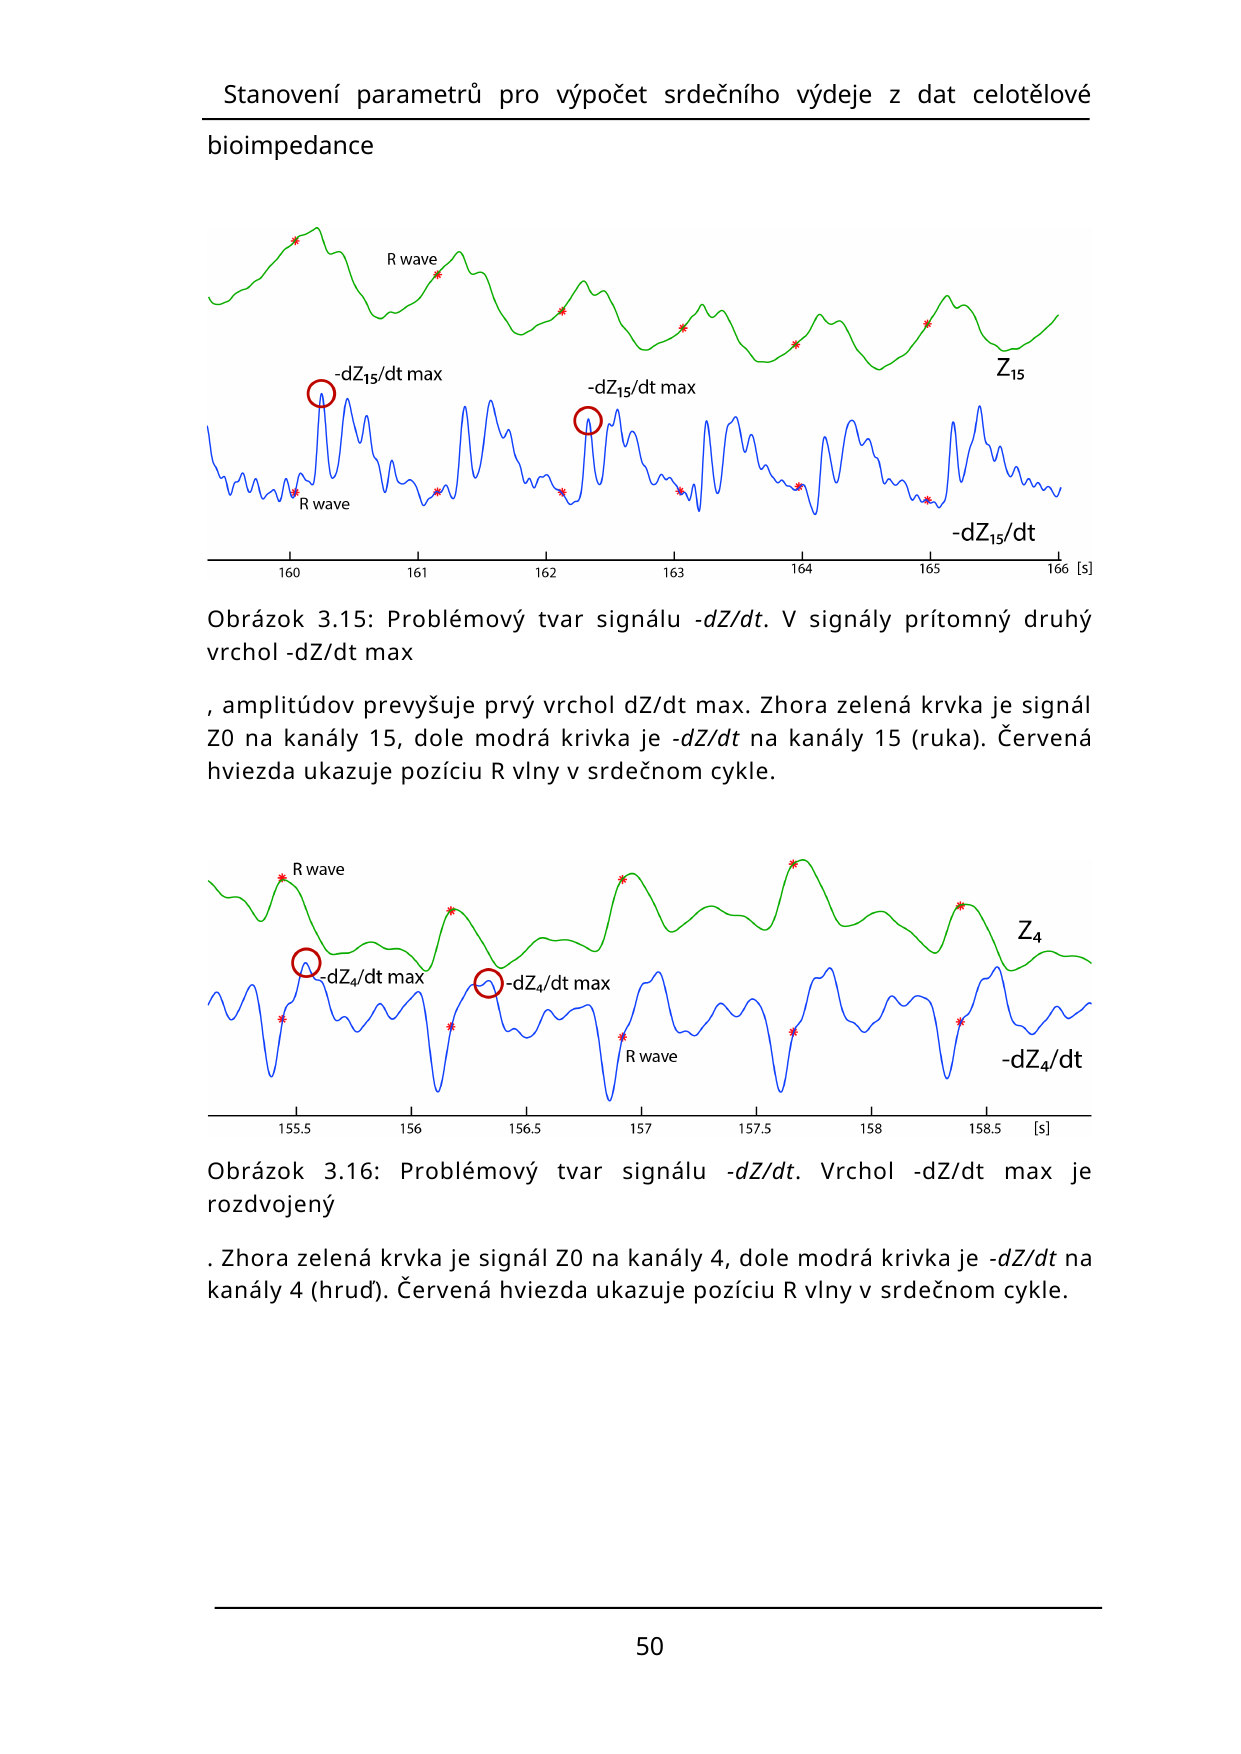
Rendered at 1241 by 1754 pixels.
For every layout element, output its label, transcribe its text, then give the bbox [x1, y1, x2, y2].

text , amplitúdov prevyšuje prvý vrchol dZ/dt max. Zhora zelená krvka je signál Z0 na kanály 15, dole modrá krivka je -dZ/dt na kanály 15 (ruka). Červená hviezda ukazuje pozíciu R vlny v srdečnom cykle. [207, 689, 1092, 786]
picture [206, 227, 1093, 581]
picture [207, 859, 1092, 1138]
text . Zhora zelená krvka je signál Z0 na kanály 4, dole modrá krivka je -dZ/dt na kanály 4 (hruď). Červená hviezda ukazuje pozíciu R vlny v srdečnom cykle. [207, 1241, 1092, 1306]
